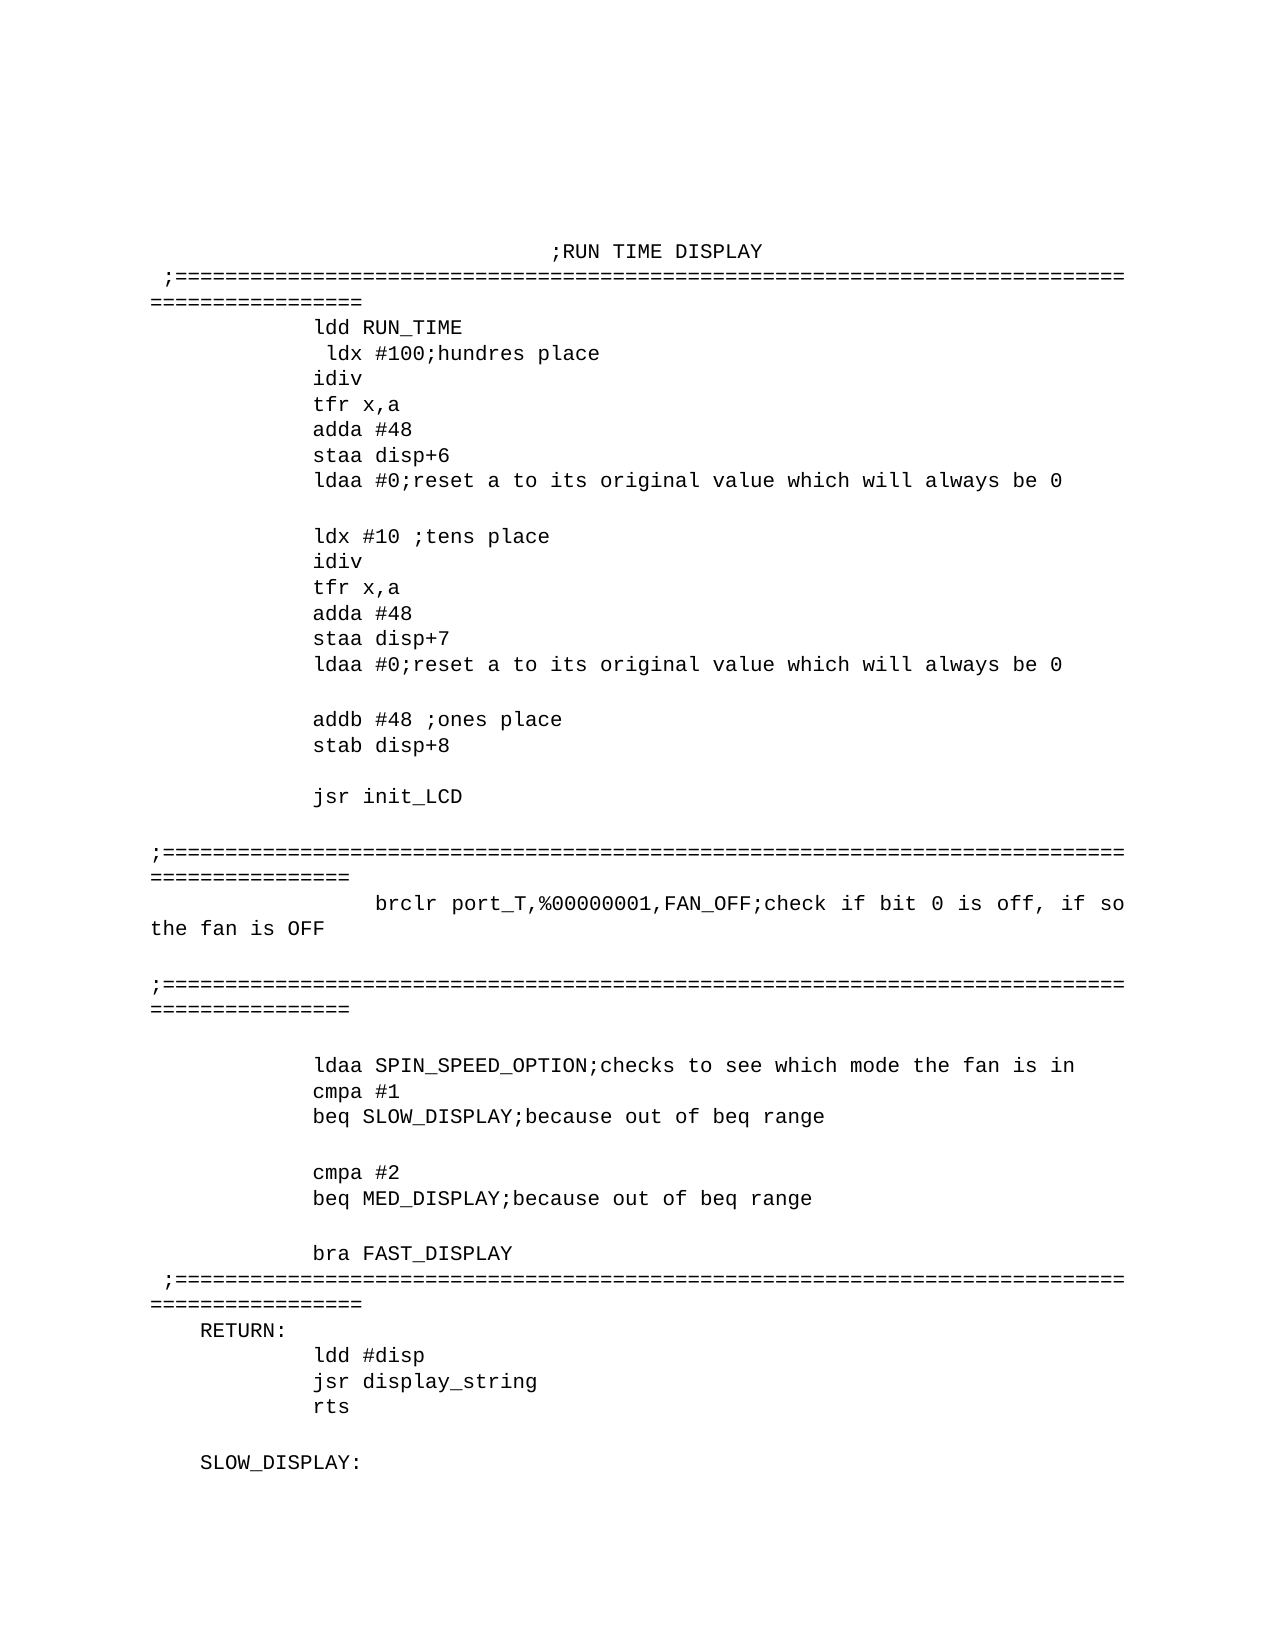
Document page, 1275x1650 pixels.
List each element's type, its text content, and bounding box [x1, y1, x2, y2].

text beq SLOW_DISPLAY;because out of beq range [150, 1106, 1125, 1130]
text staa disp+6 [150, 445, 1125, 468]
text bra FAST_DISPLAY [150, 1243, 1125, 1267]
text ;RUN TIME DISPLAY [150, 241, 1125, 264]
text ldd #disp [150, 1345, 1125, 1369]
text ;============================================================================================= [150, 842, 1125, 891]
text adda #48 [150, 603, 1125, 626]
text stab disp+8 [150, 735, 1125, 758]
text tfr x,a [150, 577, 1125, 601]
text addb #48 ;ones place [150, 709, 1125, 733]
text jsr display_string [150, 1371, 1125, 1394]
text idiv [150, 552, 1125, 575]
text ldd RUN_TIME [150, 317, 1125, 341]
text jsr init_LCD [150, 786, 1125, 809]
text idiv [150, 368, 1125, 392]
text ldx #10 ;tens place [150, 526, 1125, 550]
text ldaa SPIN_SPEED_OPTION;checks to see which mode the fan is in [150, 1055, 1125, 1079]
text beq MED_DISPLAY;because out of beq range [150, 1187, 1125, 1211]
text tfr x,a [150, 394, 1125, 417]
text staa disp+7 [150, 628, 1125, 652]
text RETURN: [150, 1320, 1125, 1343]
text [150, 266, 1125, 315]
text ldx #100;hundres place [150, 343, 1125, 366]
text adda #48 [150, 419, 1125, 443]
text cmpa #1 [150, 1081, 1125, 1104]
text ;============================================================================================= [150, 974, 1125, 1023]
text ;============================================================================================= [150, 1269, 1125, 1318]
text ldaa #0;reset a to its original value which will always be 0 [150, 654, 1125, 677]
text brclr port_T,%00000001,FAN_OFF;check if bit 0 is off, if so the fan is OFF [150, 893, 1125, 942]
text ldaa #0;reset a to its original value which will always be 0 [150, 470, 1125, 494]
text cmpa #2 [150, 1162, 1125, 1186]
text SLOW_DISPLAY: [150, 1452, 1125, 1476]
text rts [150, 1396, 1125, 1420]
